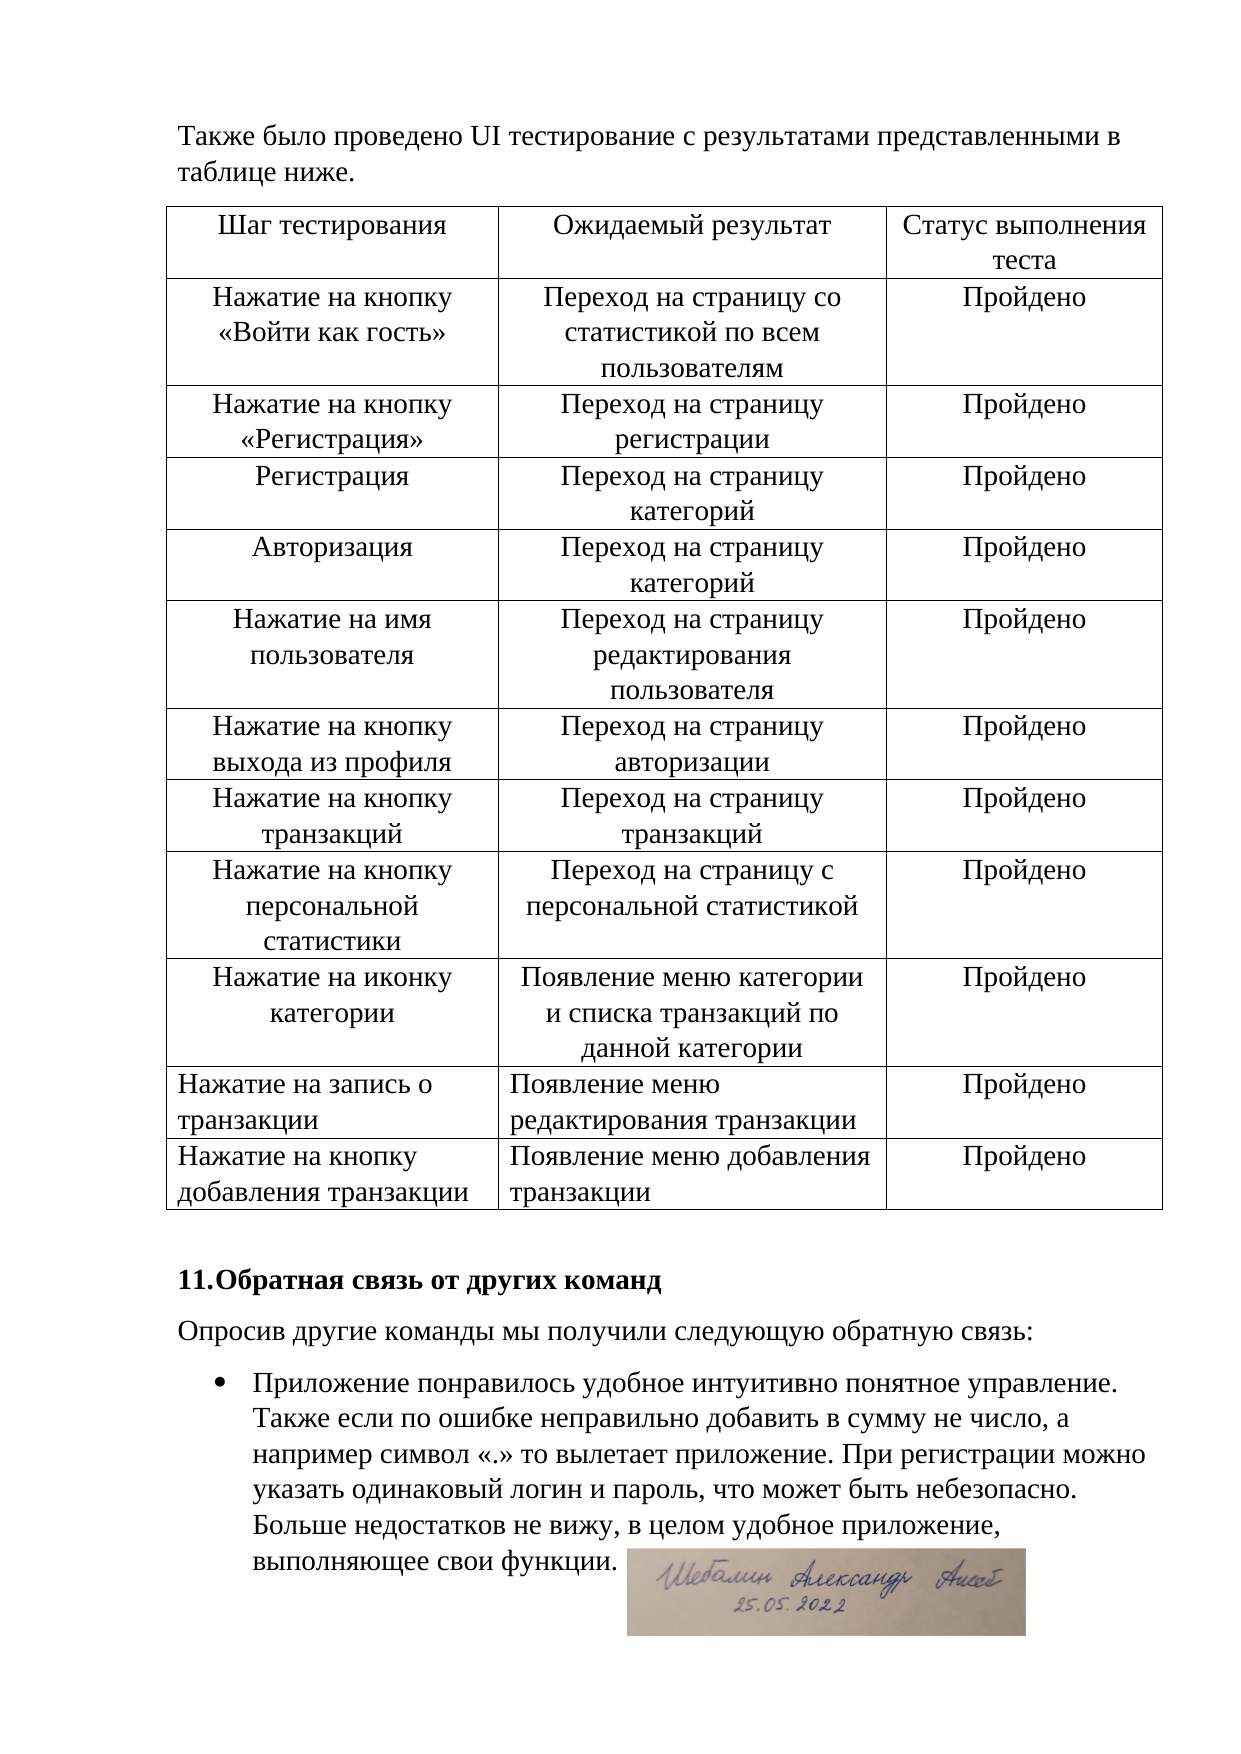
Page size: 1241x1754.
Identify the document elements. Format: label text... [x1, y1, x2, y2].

table_cell Пройдено [887, 1067, 1162, 1137]
table_header Статус выполнения теста [887, 207, 1162, 278]
table_cell Пройдено [887, 959, 1162, 1066]
table_cell Пройдено [887, 386, 1162, 457]
table_cell Регистрация [167, 458, 498, 528]
table_cell Пройдено [887, 709, 1162, 779]
table_cell Появление меню редактирования транзакции [499, 1067, 886, 1137]
table_cell Переход на страницу с персональной статистикой [499, 852, 886, 958]
table_cell Пройдено [887, 530, 1162, 600]
table_cell Переход на страницу транзакций [499, 780, 886, 851]
table_cell Авторизация [167, 530, 498, 600]
table_cell Переход на страницу редактирования пользователя [499, 601, 886, 707]
table_cell Переход на страницу категорий [499, 458, 886, 528]
table_cell Появление меню добавления транзакции [499, 1139, 886, 1209]
table_cell Нажатие на кнопку «Регистрация» [167, 386, 498, 457]
table_cell Переход на страницу регистрации [499, 386, 886, 457]
table_cell Пройдено [887, 601, 1162, 707]
text Опросив другие команды мы получили следующую обратную связь: [177, 1313, 1152, 1346]
table_cell Появление меню категории и списка транзакций по данной категории [499, 959, 886, 1066]
table_cell Переход на страницу категорий [499, 530, 886, 600]
table_header Ожидаемый результат [499, 207, 886, 278]
table_cell Нажатие на кнопку транзакций [167, 780, 498, 851]
table_cell Пройдено [887, 852, 1162, 958]
list Обратная связь от других команд [177, 1262, 1152, 1296]
table_cell Нажатие на кнопку «Войти как гость» [167, 279, 498, 385]
table_header Шаг тестирования [167, 207, 498, 278]
table_cell Пройдено [887, 780, 1162, 851]
picture [628, 1576, 1025, 1636]
table_cell Переход на страницу со статистикой по всем пользователям [499, 279, 886, 385]
table_cell Нажатие на имя пользователя [167, 601, 498, 707]
text Также было проведено UI тестирование с результатами представленными в таблице ниже. [177, 118, 1152, 187]
list Приложение понравилось удобное интуитивно понятное управление. Также если по ошибке неправильно добавить в сумму не число, а например символ «.» то вылетает приложение. При регистрации можно указать одинаковый логин и пароль, что может быть небезопасно. Больше недостатков не вижу, в целом удобное приложение, выполняющее свои функции. [215, 1365, 1152, 1576]
table_cell Пройдено [887, 1139, 1162, 1209]
table_cell Переход на страницу авторизации [499, 709, 886, 779]
table_cell Пройдено [887, 279, 1162, 385]
table_cell Нажатие на кнопку добавления транзакции [167, 1139, 498, 1209]
table_cell Нажатие на иконку категории [167, 959, 498, 1066]
table_cell Пройдено [887, 458, 1162, 528]
table_cell Нажатие на запись о транзакции [167, 1067, 498, 1137]
table_cell Нажатие на кнопку выхода из профиля [167, 709, 498, 779]
table_cell Нажатие на кнопку персональной статистики [167, 852, 498, 958]
